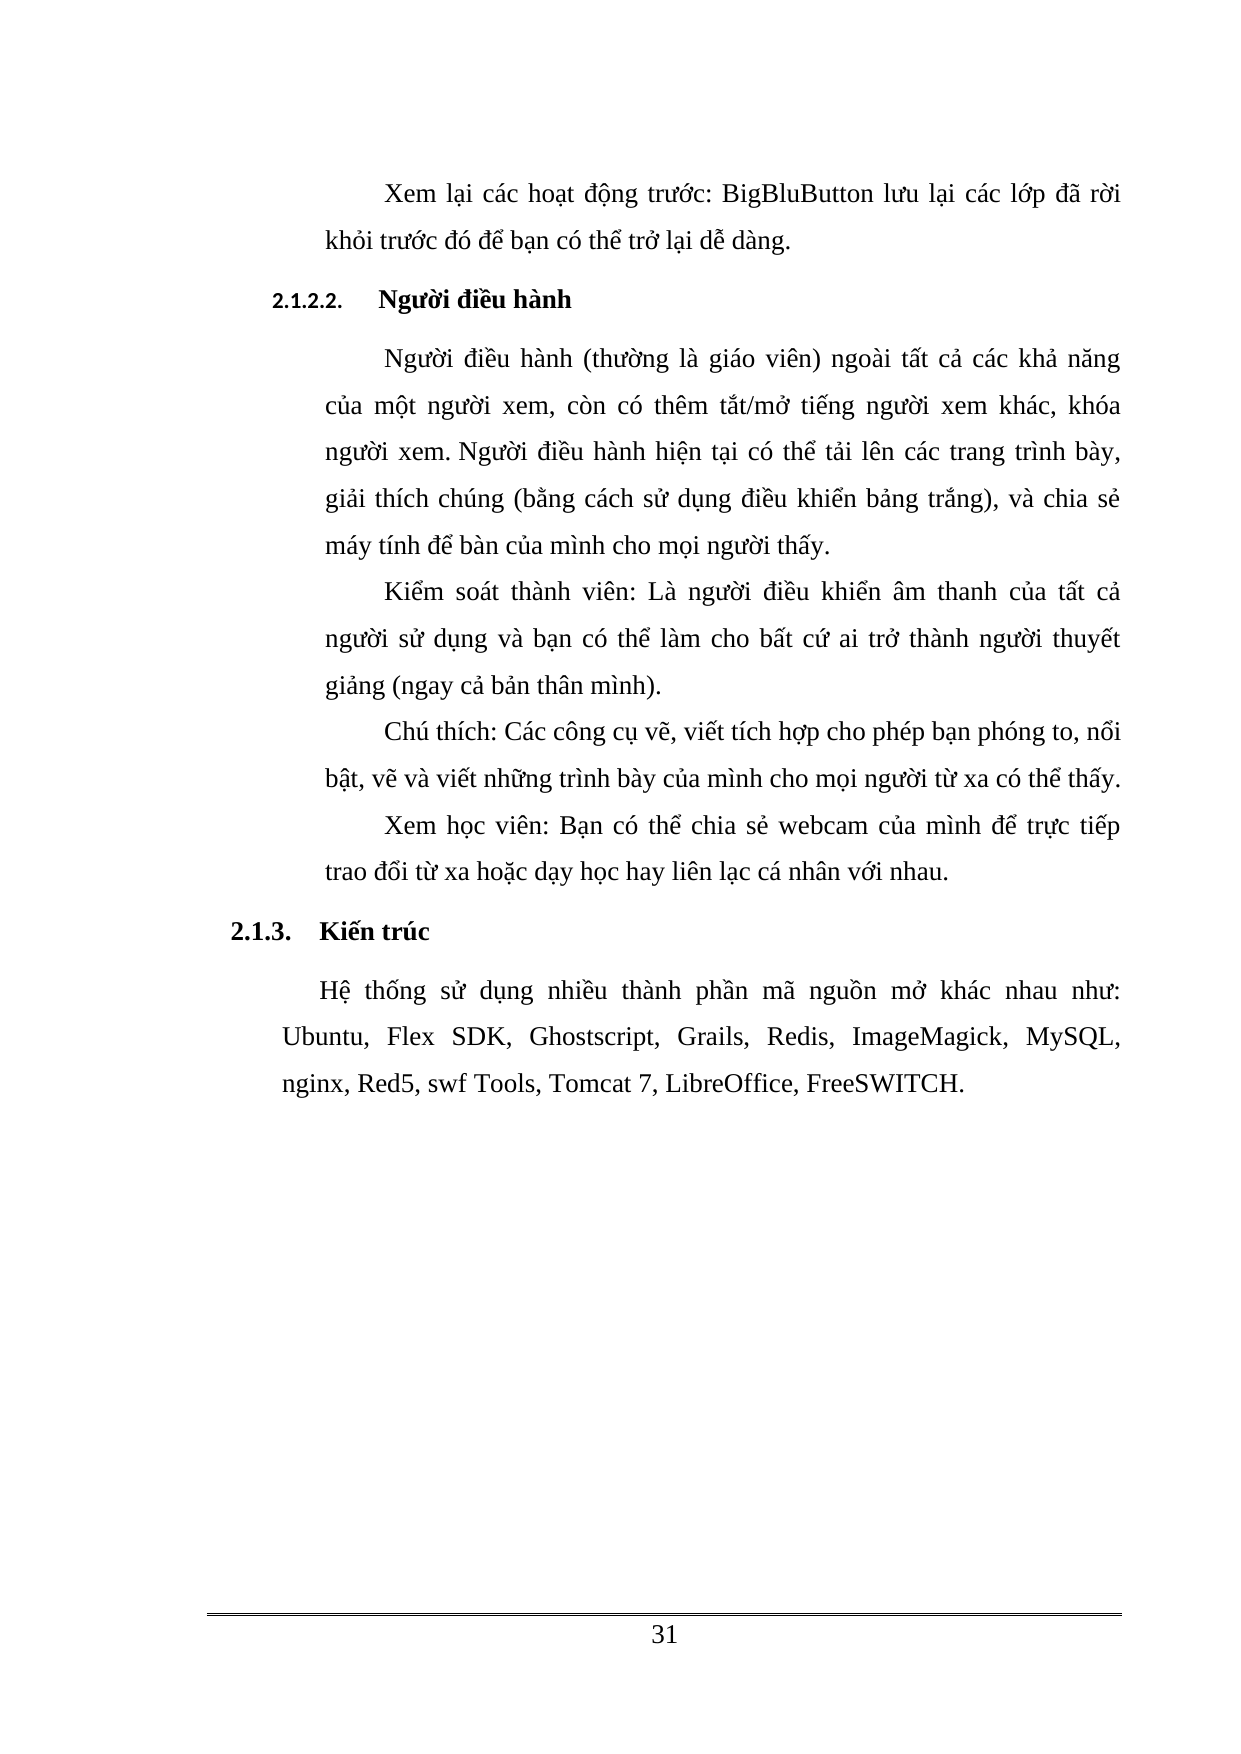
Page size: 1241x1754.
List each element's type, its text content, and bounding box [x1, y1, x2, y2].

list Hệ thống sử dụng nhiều thành phần mã nguồn mở khác nhau như: Ubuntu, Flex SDK, Ghostscript, Grails, Redis, ImageMagick, MySQL, nginx, Red5, swf Tools, Tomcat 7, LibreOffice, FreeSWITCH. [282, 974, 1122, 1021]
subtitle Người điều hành [272, 283, 1122, 314]
list Chú thích: Các công cụ vẽ, viết tích hợp cho phép bạn phóng to, nổi bật, vẽ và viết những trình bày của mình cho mọi người từ xa có thể thấy. [325, 716, 1122, 793]
list Hệ thống sử dụng nhiều thành phần mã nguồn mở khác nhau như: Ubuntu, Flex SDK, Ghostscript, Grails, Redis, ImageMagick, MySQL, nginx, Red5, swf Tools, Tomcat 7, LibreOffice, FreeSWITCH. [282, 1052, 1122, 1098]
list Người điều hành (thường là giáo viên) ngoài tất cả các khả năng của một người xem, còn có thêm tắt/mở tiếng người xem khác, khóa người xem. Người điều hành hiện tại có thể tải lên các trang trình bày, giải thích chúng (bằng cách sử dụng điều khiển bảng trắng), và chia sẻ máy tính để bàn của mình cho mọi người thấy. [325, 342, 1122, 560]
list Kiểm soát thành viên: Là người điều khiển âm thanh của tất cả người sử dụng và bạn có thể làm cho bất cứ ai trở thành người thuyết giảng (ngay cả bản thân mình). [325, 576, 1122, 700]
list Xem lại các hoạt động trước: BigBluButton lưu lại các lớp đã rời khỏi trước đó để bạn có thể trở lại dễ dàng. [325, 177, 1122, 255]
subtitle Kiến trúc [230, 915, 1122, 946]
list Xem học viên: Bạn có thể chia sẻ webcam của mình để trực tiếp trao đổi từ xa hoặc dạy học hay liên lạc cá nhân với nhau. [325, 809, 1122, 887]
